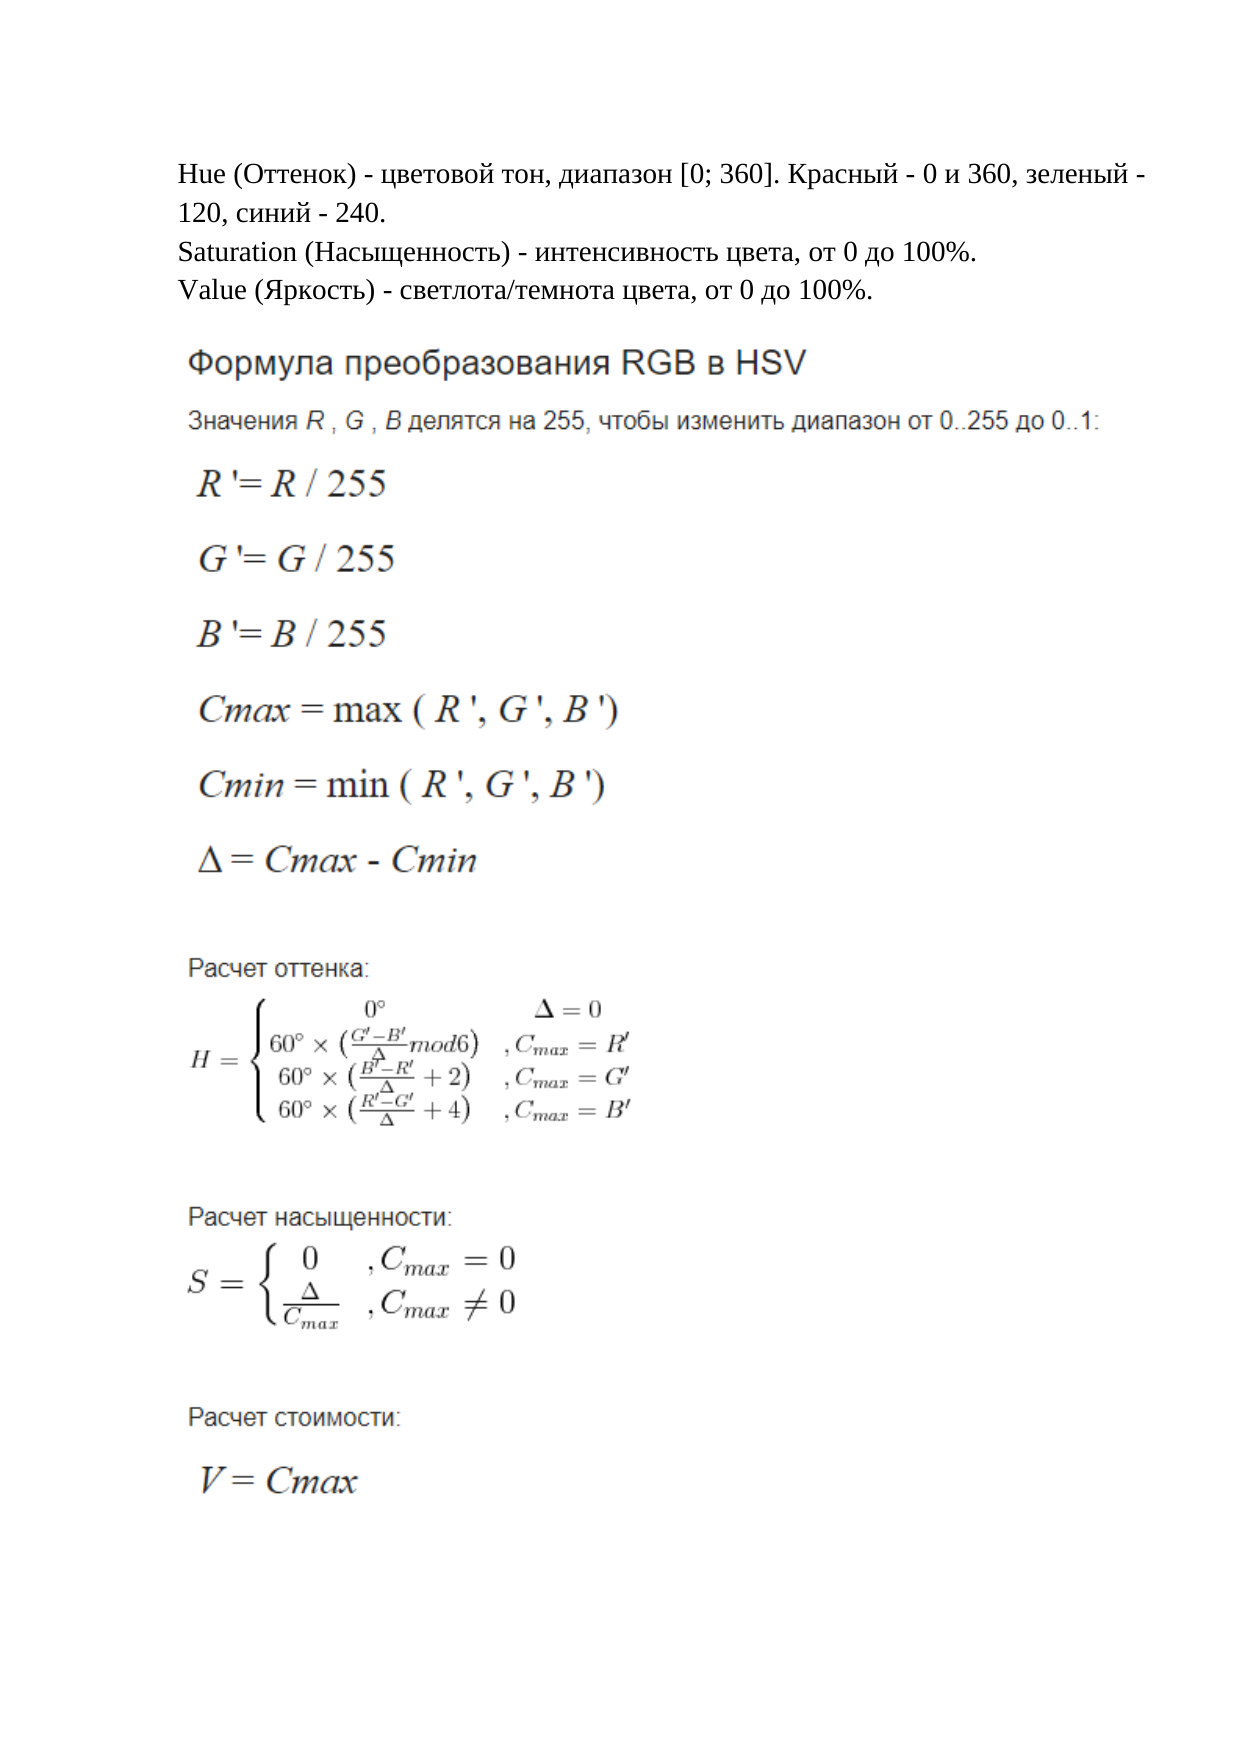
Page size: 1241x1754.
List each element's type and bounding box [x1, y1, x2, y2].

picture [177, 331, 1114, 1517]
text [177, 118, 1152, 306]
